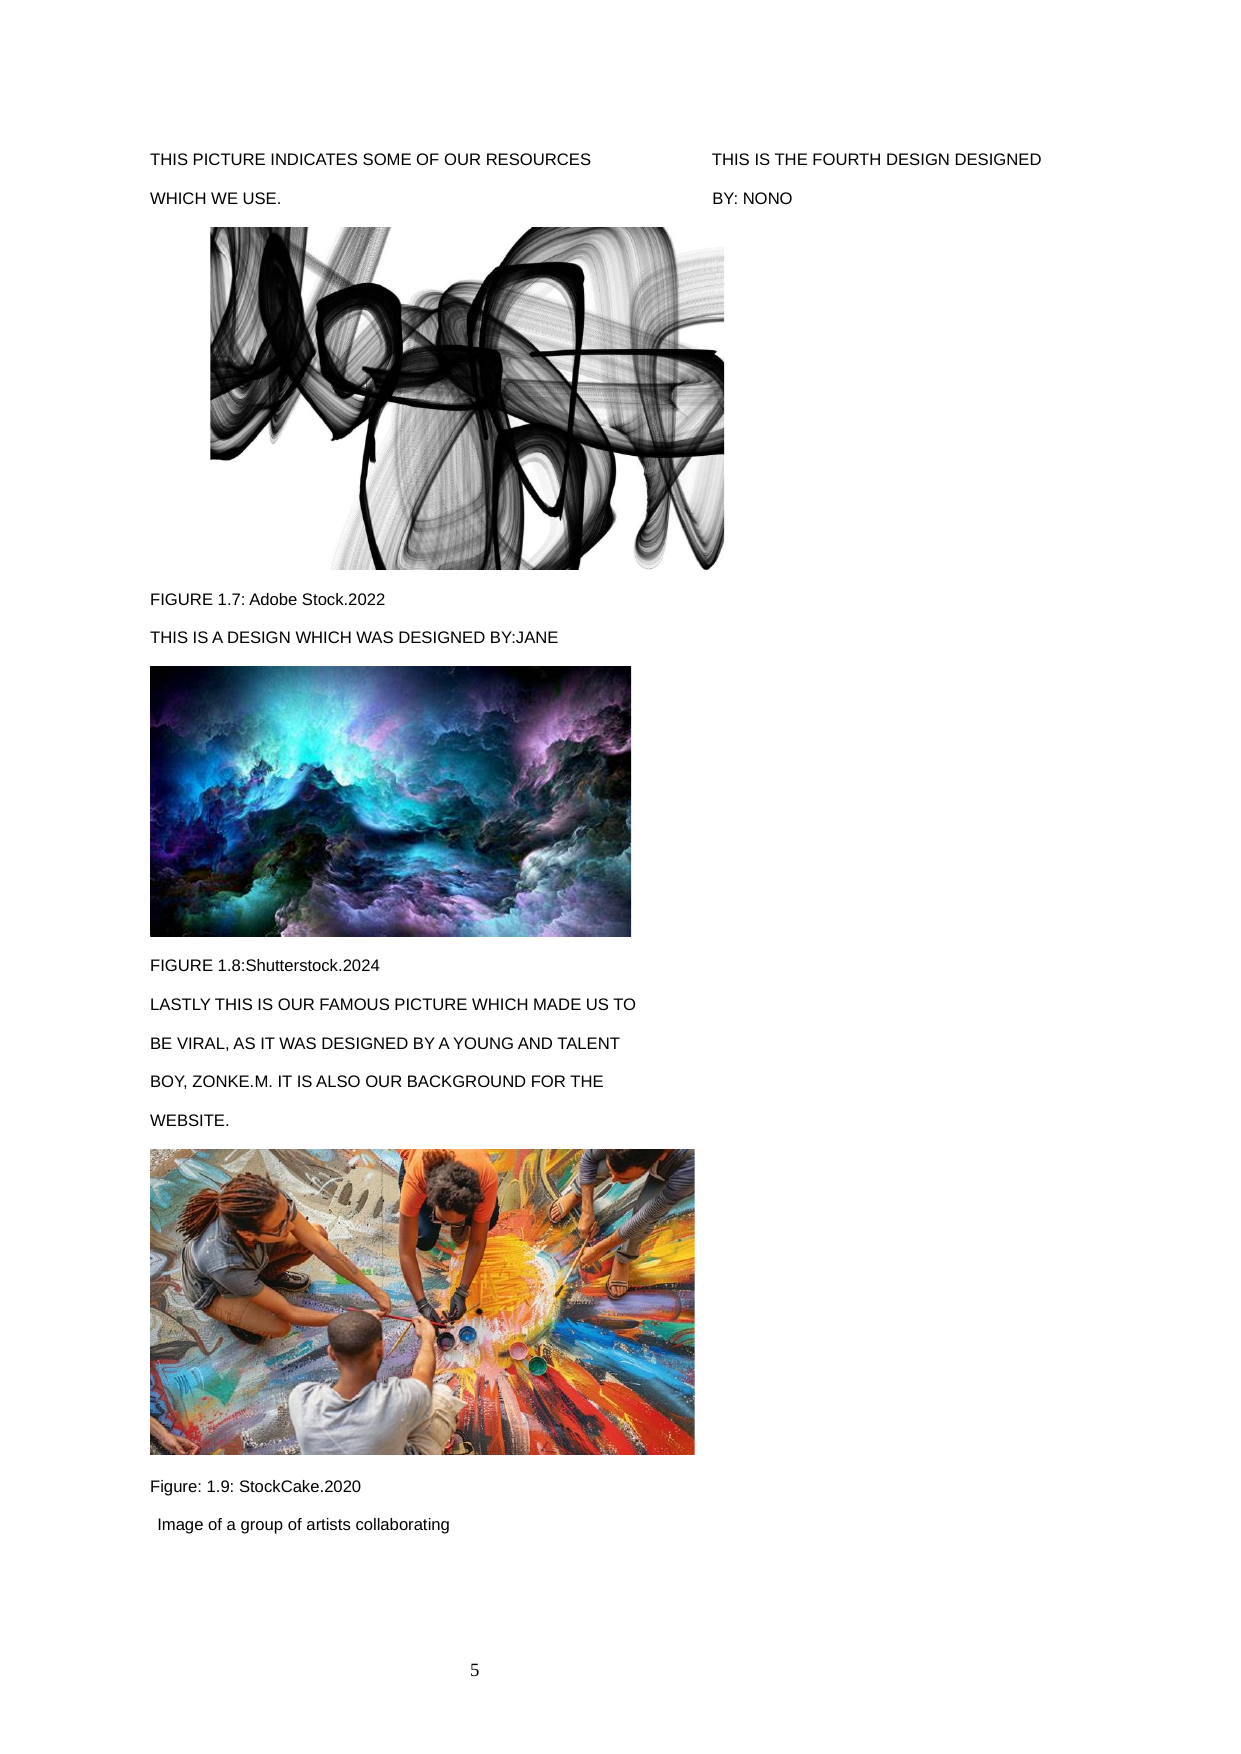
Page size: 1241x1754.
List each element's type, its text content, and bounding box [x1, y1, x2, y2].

list THIS IS A DESIGN WHICH WAS DESIGNED BY:JANE [150, 628, 1090, 647]
list BOY, ZONKE.M. IT IS ALSO OUR BACKGROUND FOR THE [150, 1072, 1090, 1091]
picture [150, 1149, 695, 1455]
picture [150, 666, 632, 937]
list Figure: 1.9: StockCake.2020 [150, 1477, 1090, 1496]
list LASTLY THIS IS OUR FAMOUS PICTURE WHICH MADE US TO [150, 995, 1090, 1014]
picture [210, 227, 725, 570]
list WHICH WE USE. BY: NONO [150, 189, 1090, 208]
list Image of a group of artists collaborating [150, 1515, 1090, 1534]
list BE VIRAL, AS IT WAS DESIGNED BY A YOUNG AND TALENT [150, 1033, 1090, 1053]
list THIS PICTURE INDICATES SOME OF OUR RESOURCES THIS IS THE FOURTH DESIGN DESIGNED [150, 150, 1090, 169]
list FIGURE 1.7: Adobe Stock.2022 [150, 589, 1090, 609]
list WEBSITE. [150, 1111, 1090, 1130]
list FIGURE 1.8:Shutterstock.2024 [150, 956, 1090, 975]
